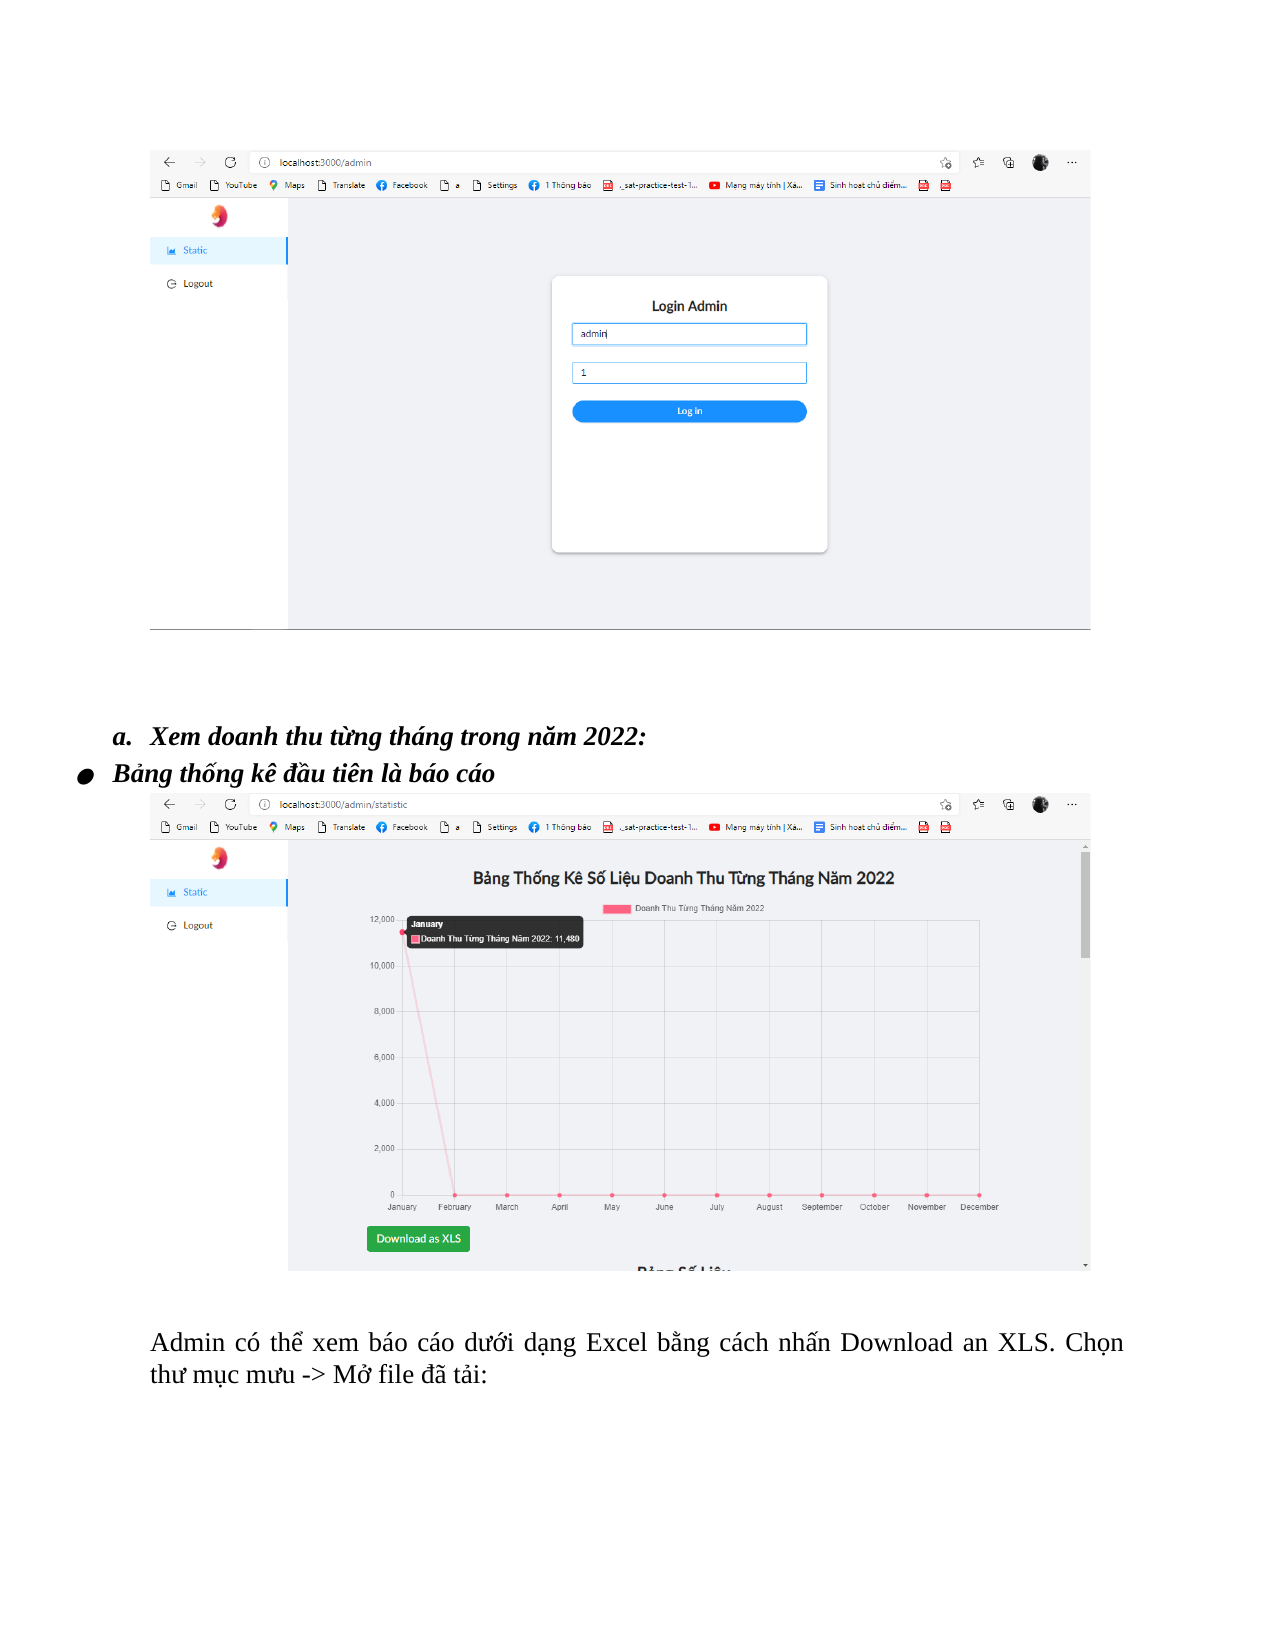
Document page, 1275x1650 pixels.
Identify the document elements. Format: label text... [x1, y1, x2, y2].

picture [150, 793, 1091, 1271]
list Bảng thống kê đầu tiên là báo cáo [75, 751, 1125, 794]
text Admin có thể xem báo cáo dưới dạng Excel bằng cách nhấn Download an XLS. Chọn thư mục mưu -> Mở file đã tải: [150, 1327, 1125, 1389]
list Xem doanh thu từng tháng trong năm 2022: [112, 720, 1125, 751]
picture [150, 150, 1091, 630]
